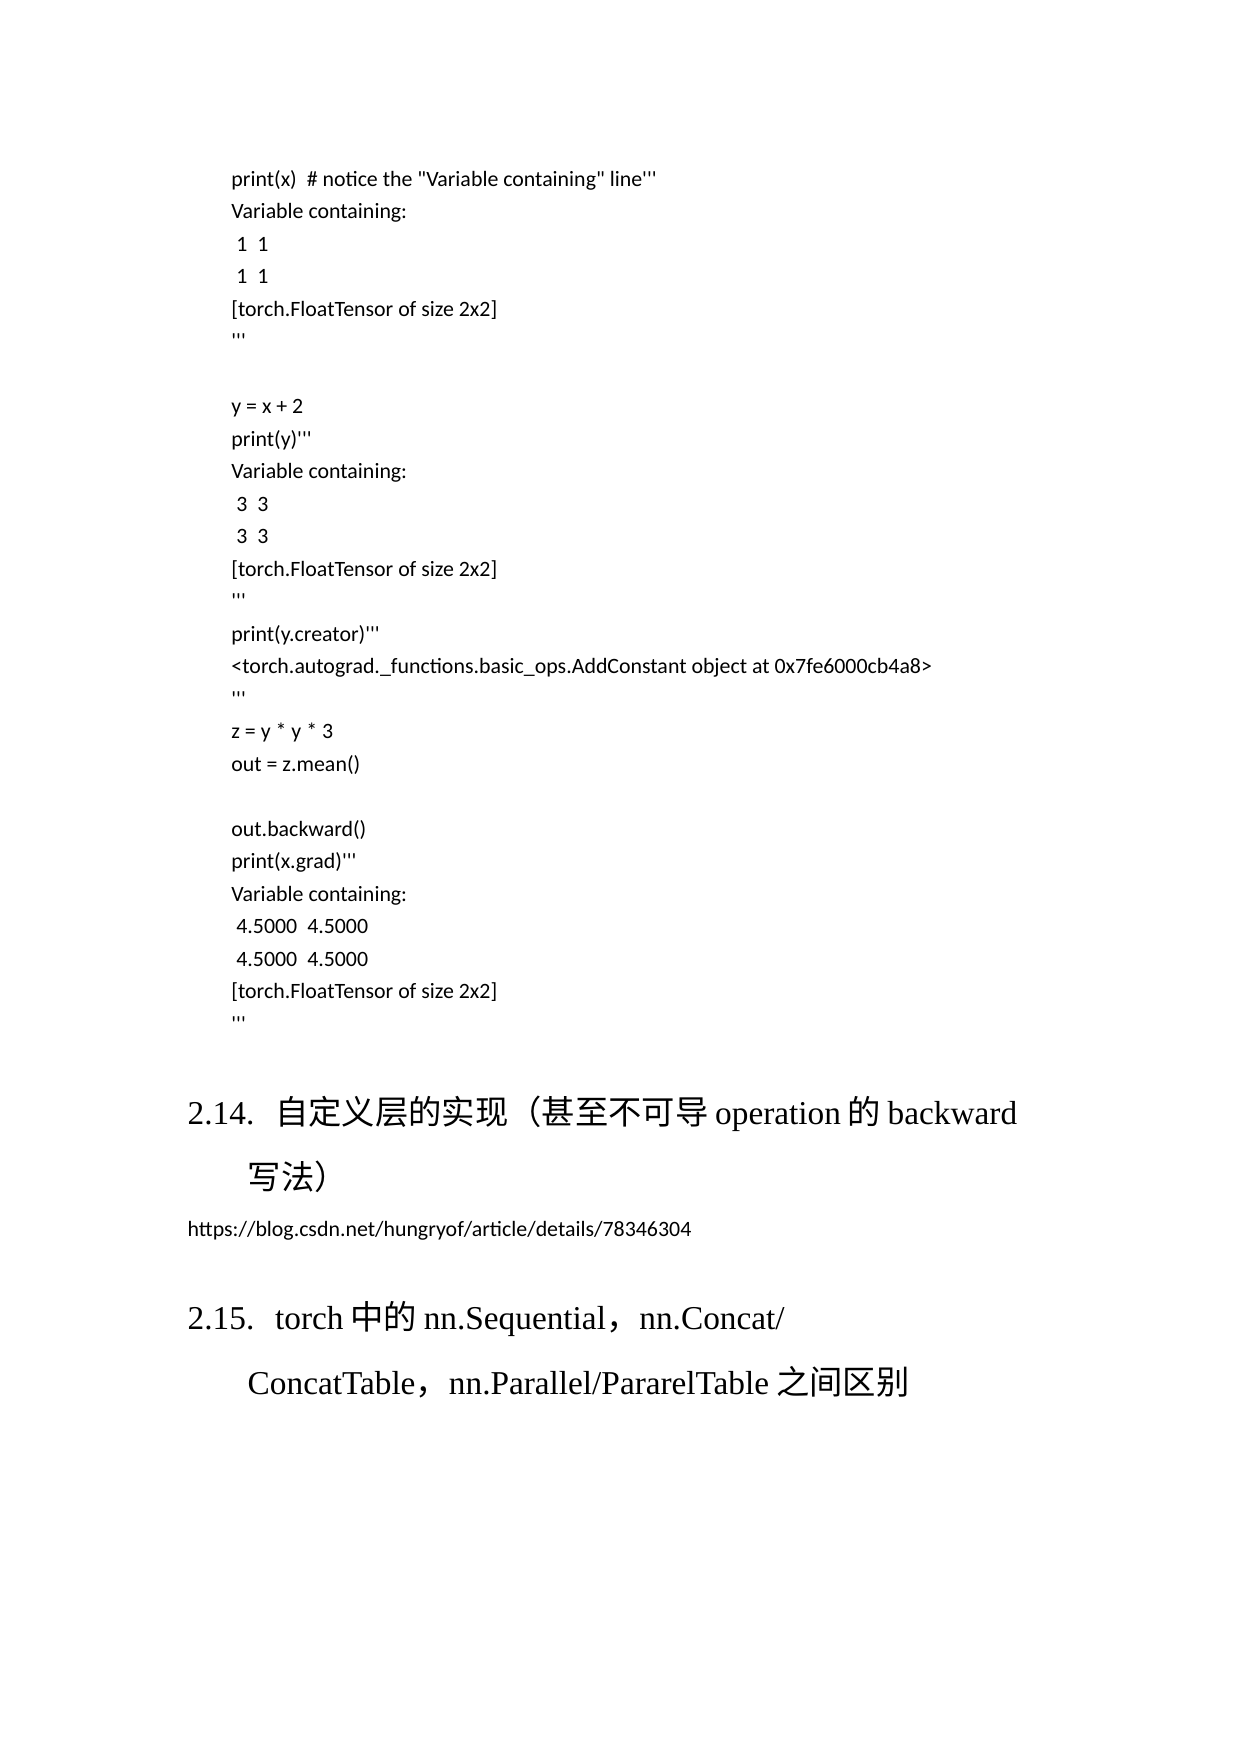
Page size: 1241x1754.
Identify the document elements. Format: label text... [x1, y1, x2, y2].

text 3 3 [187, 487, 1053, 519]
text y = x + 2 [187, 389, 1053, 422]
text out.backward() [187, 812, 1053, 844]
text <torch.autograd._functions.basic_ops.AddConstant object at 0x7fe6000cb4a8> [187, 649, 1053, 682]
text ''' [187, 584, 1053, 617]
subtitle torch中的nn.Sequential，nn.Concat/ConcatTable，nn.Parallel/PararelTable之间区别 [187, 1283, 1053, 1413]
text [torch.FloatTensor of size 2x2] [187, 974, 1053, 1007]
text print(x.grad)''' [187, 844, 1053, 877]
text 1 1 [187, 227, 1053, 259]
text out = z.mean() [187, 747, 1053, 779]
text Variable containing: [187, 194, 1053, 227]
text 4.5000 4.5000 [187, 942, 1053, 974]
text print(y)''' [187, 422, 1053, 454]
text ''' [187, 1007, 1053, 1039]
text 1 1 [187, 259, 1053, 292]
subtitle 自定义层的实现（甚至不可导operation的backward写法） [187, 1077, 1053, 1207]
text z = y * y * 3 [187, 714, 1053, 747]
text print(x) # notice the "Variable containing" line''' [187, 162, 1053, 194]
text https://blog.csdn.net/hungryof/article/details/78346304 [187, 1212, 1053, 1245]
text ''' [187, 682, 1053, 714]
text [torch.FloatTensor of size 2x2] [187, 292, 1053, 324]
text ''' [187, 324, 1053, 357]
text Variable containing: [187, 454, 1053, 487]
text 4.5000 4.5000 [187, 909, 1053, 942]
text print(y.creator)''' [187, 617, 1053, 649]
text 3 3 [187, 519, 1053, 552]
text [torch.FloatTensor of size 2x2] [187, 552, 1053, 584]
text Variable containing: [187, 877, 1053, 909]
